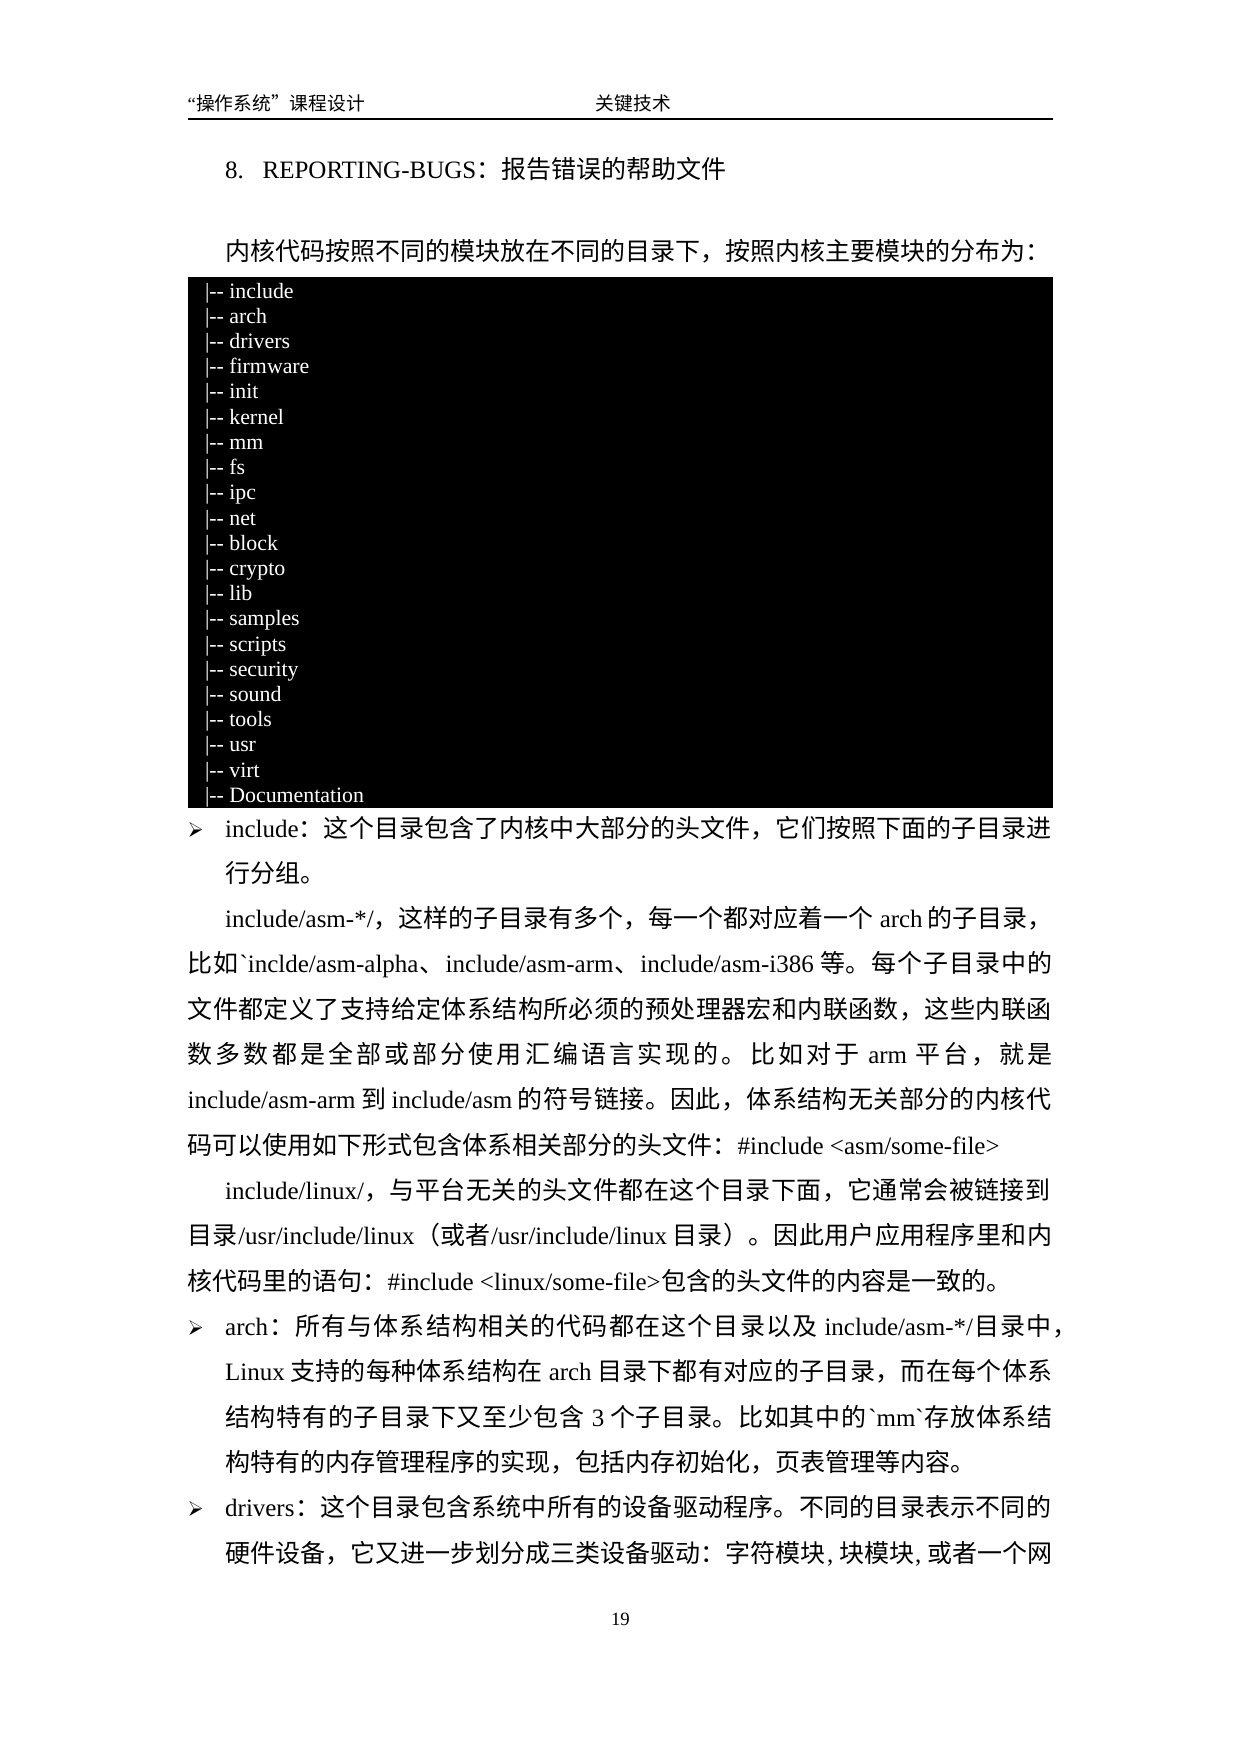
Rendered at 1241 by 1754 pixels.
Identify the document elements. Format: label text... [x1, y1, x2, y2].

list arch：所有与体系结构相关的代码都在这个目录以及include/asm-*/目录中，Linux支持的每种体系结构在arch目录下都有对应的子目录，而在每个体系结构特有的子目录下又至少包含3个子目录。比如其中的`mm`存放体系结构特有的内存管理程序的实现，包括内存初始化，页表管理等内容。 [187, 1306, 1053, 1479]
text include/linux/，与平台无关的头文件都在这个目录下面，它通常会被链接到目录/usr/include/linux（或者/usr/include/linux目录）。因此用户应用程序里和内核代码里的语句：#include <linux/some-file>包含的头文件的内容是一致的。 [187, 1171, 1053, 1297]
text include/asm-*/，这样的子目录有多个，每一个都对应着一个arch的子目录，比如`inclde/asm-alpha、include/asm-arm、include/asm-i386等。每个子目录中的文件都定义了支持给定体系结构所必须的预处理器宏和内联函数，这些内联函数多数都是全部或部分使用汇编语言实现的。比如对于arm平台，就是include/asm-arm到include/asm的符号链接。因此，体系结构无关部分的内核代码可以使用如下形式包含体系相关部分的头文件：#include <asm/some-file> [187, 899, 1053, 1161]
text 内核代码按照不同的模块放在不同的目录下，按照内核主要模块的分布为： [187, 231, 1053, 267]
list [187, 1488, 1053, 1569]
list REPORTING-BUGS：报告错误的帮助文件 [225, 150, 1053, 186]
list include：这个目录包含了内核中大部分的头文件，它们按照下面的子目录进行分组。 [187, 808, 1053, 889]
table_header |-- include |-- arch |-- drivers |-- firmware |-- init |-- kernel |-- mm |-- fs |-- ipc |-- net |-- block |-- crypto |-- lib |-- samples |-- scripts |-- security |-- sound |-- tools |-- usr |-- virt |-- Documentation [189, 278, 1052, 807]
